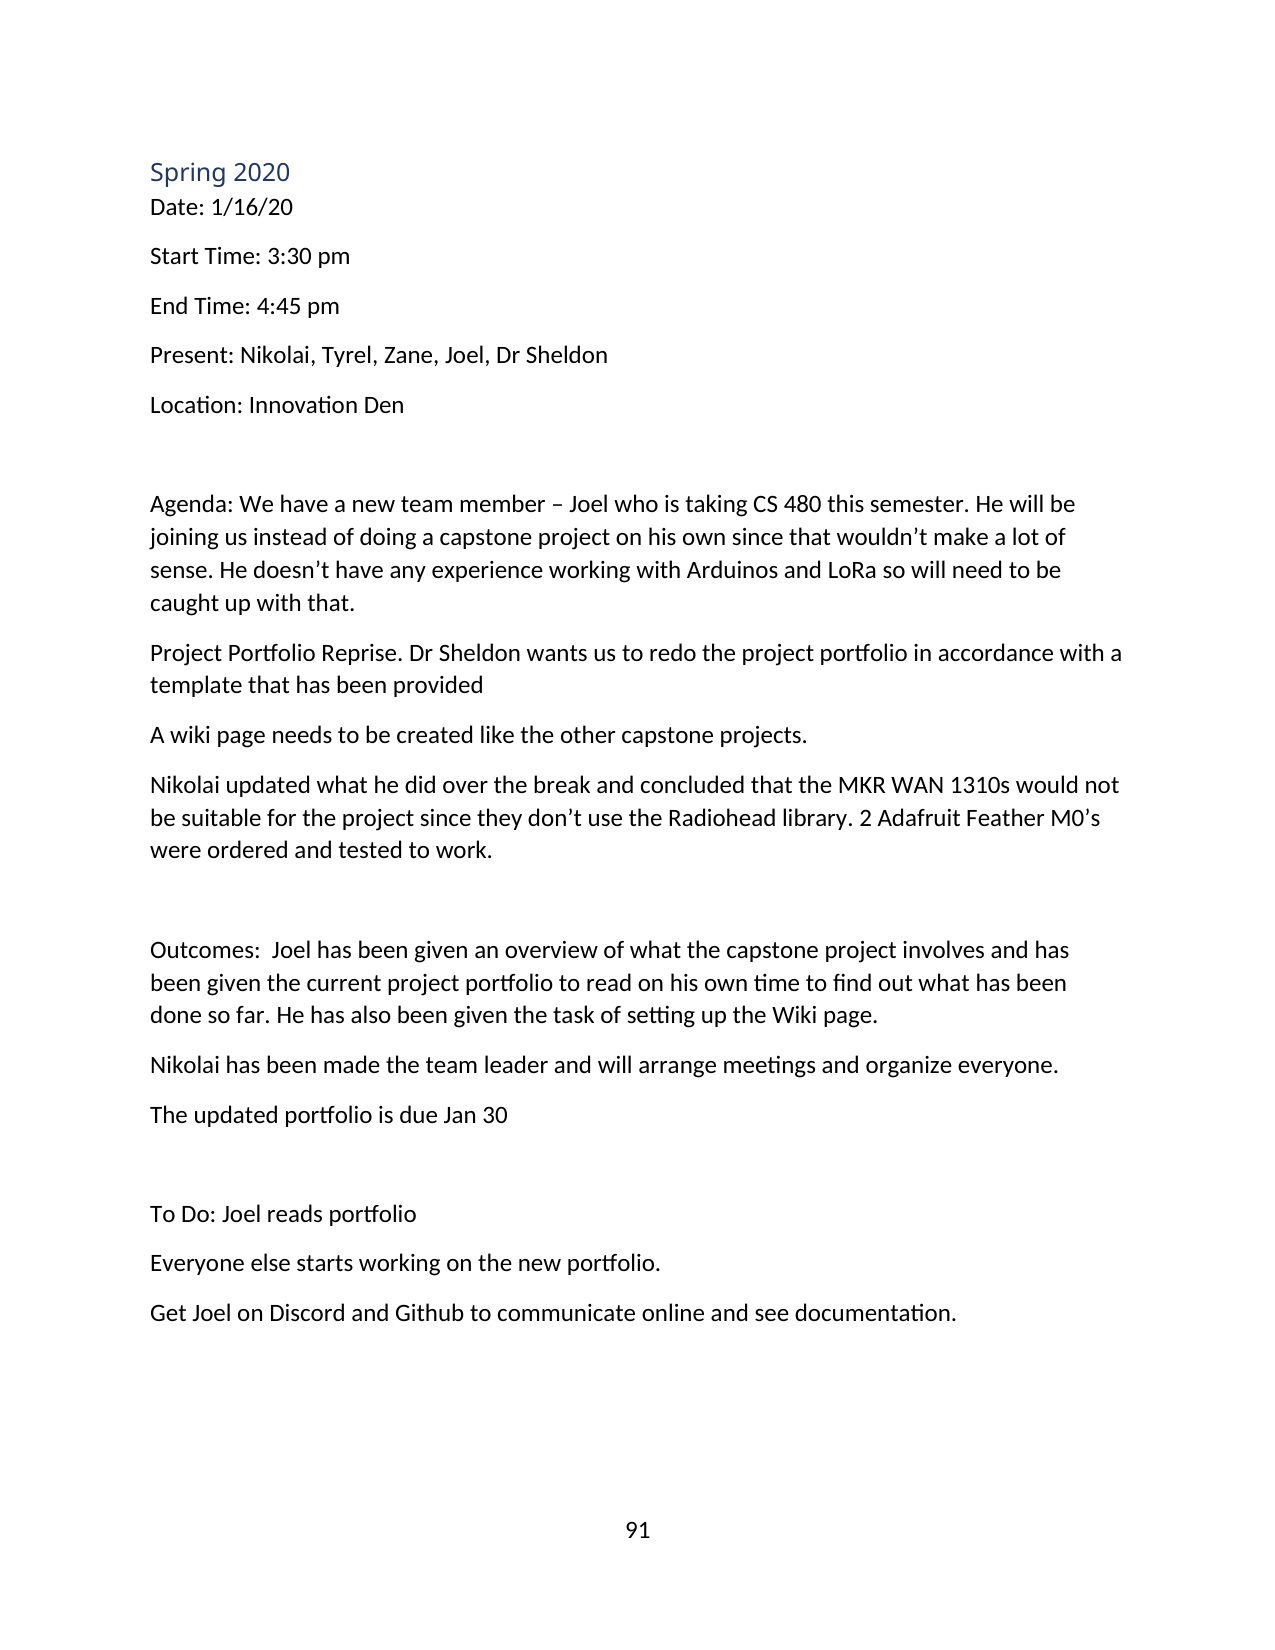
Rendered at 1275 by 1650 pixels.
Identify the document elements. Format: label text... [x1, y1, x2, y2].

text Date: 1/16/20 [150, 191, 1125, 221]
text Start Time: 3:30 pm [150, 241, 1125, 271]
text To Do: Joel reads portfolio [150, 1198, 1125, 1228]
text Project Portfolio Reprise. Dr Sheldon wants us to redo the project portfolio in accordance with a template that has been provided [150, 637, 1125, 700]
text Agenda: We have a new team member – Joel who is taking CS 480 this semester. He will be joining us instead of doing a capstone project on his own since that wouldn’t make a lot of sense. He doesn’t have any experience working with Arduinos and LoRa so will need to be caught up with that. [150, 488, 1125, 618]
subtitle Spring 2020 [150, 154, 1125, 188]
text Nikolai updated what he did over the break and concluded that the MKR WAN 1310s would not be suitable for the project since they don’t use the Radiohead library. 2 Adafruit Feather M0’s were ordered and tested to work. [150, 769, 1125, 865]
text Location: Innovation Den [150, 389, 1125, 420]
text End Time: 4:45 pm [150, 290, 1125, 321]
text The updated portfolio is due Jan 30 [150, 1099, 1125, 1129]
text A wiki page needs to be created like the other capstone projects. [150, 719, 1125, 750]
text Nikolai has been made the team leader and will arrange meetings and organize everyone. [150, 1049, 1125, 1080]
text Everyone else starts working on the new portfolio. [150, 1248, 1125, 1278]
text Get Joel on Discord and Github to communicate online and see documentation. [150, 1297, 1125, 1328]
text Outcomes: Joel has been given an overview of what the capstone project involves and has been given the current project portfolio to read on his own time to find out what has been done so far. He has also been given the task of setting up the Wiki page. [150, 934, 1125, 1030]
text Present: Nikolai, Tyrel, Zane, Joel, Dr Sheldon [150, 340, 1125, 370]
